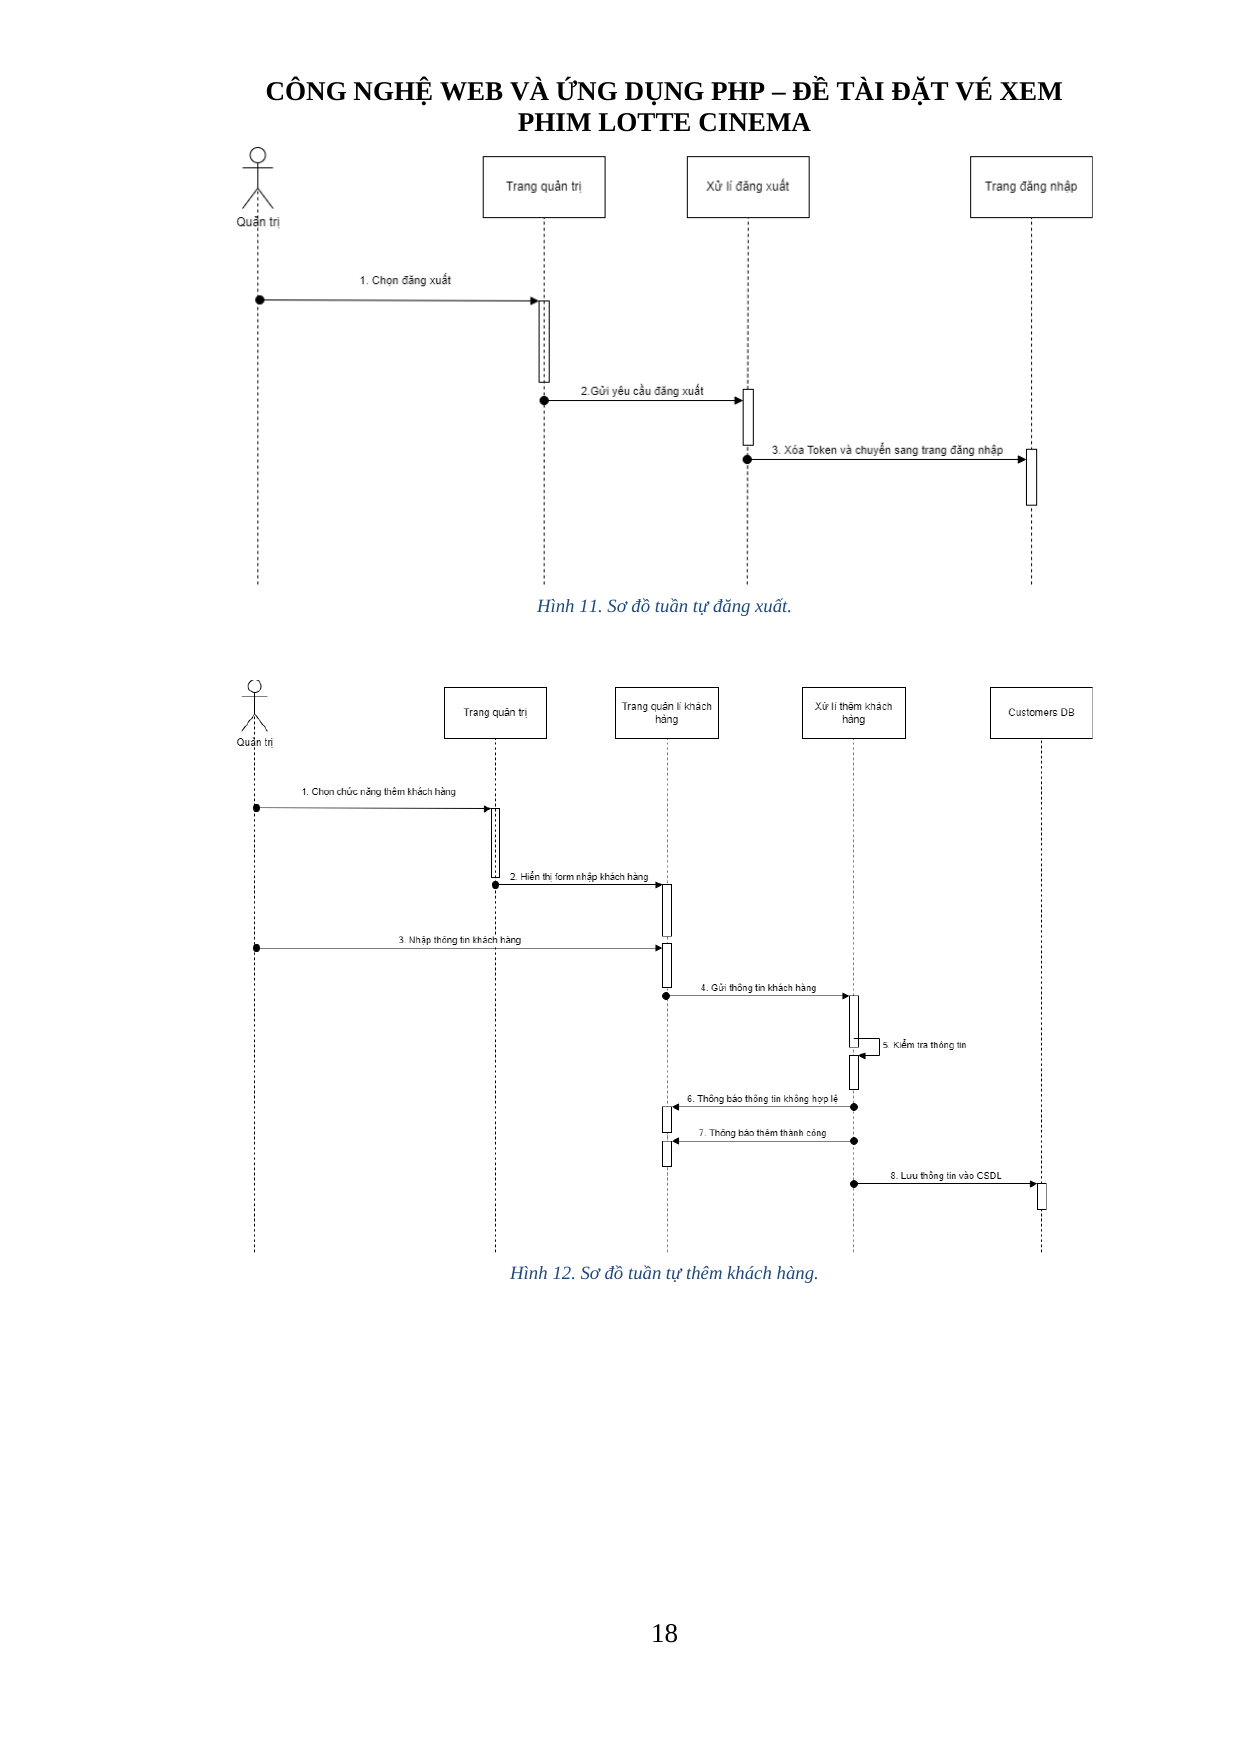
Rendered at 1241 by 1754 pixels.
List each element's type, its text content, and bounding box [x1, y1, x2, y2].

picture [236, 680, 1093, 1253]
text Hình 12. Sơ đồ tuần tự thêm khách hàng. [236, 1262, 1092, 1284]
picture [236, 147, 1093, 586]
text Hình 11. Sơ đồ tuần tự đăng xuất. [236, 595, 1092, 617]
